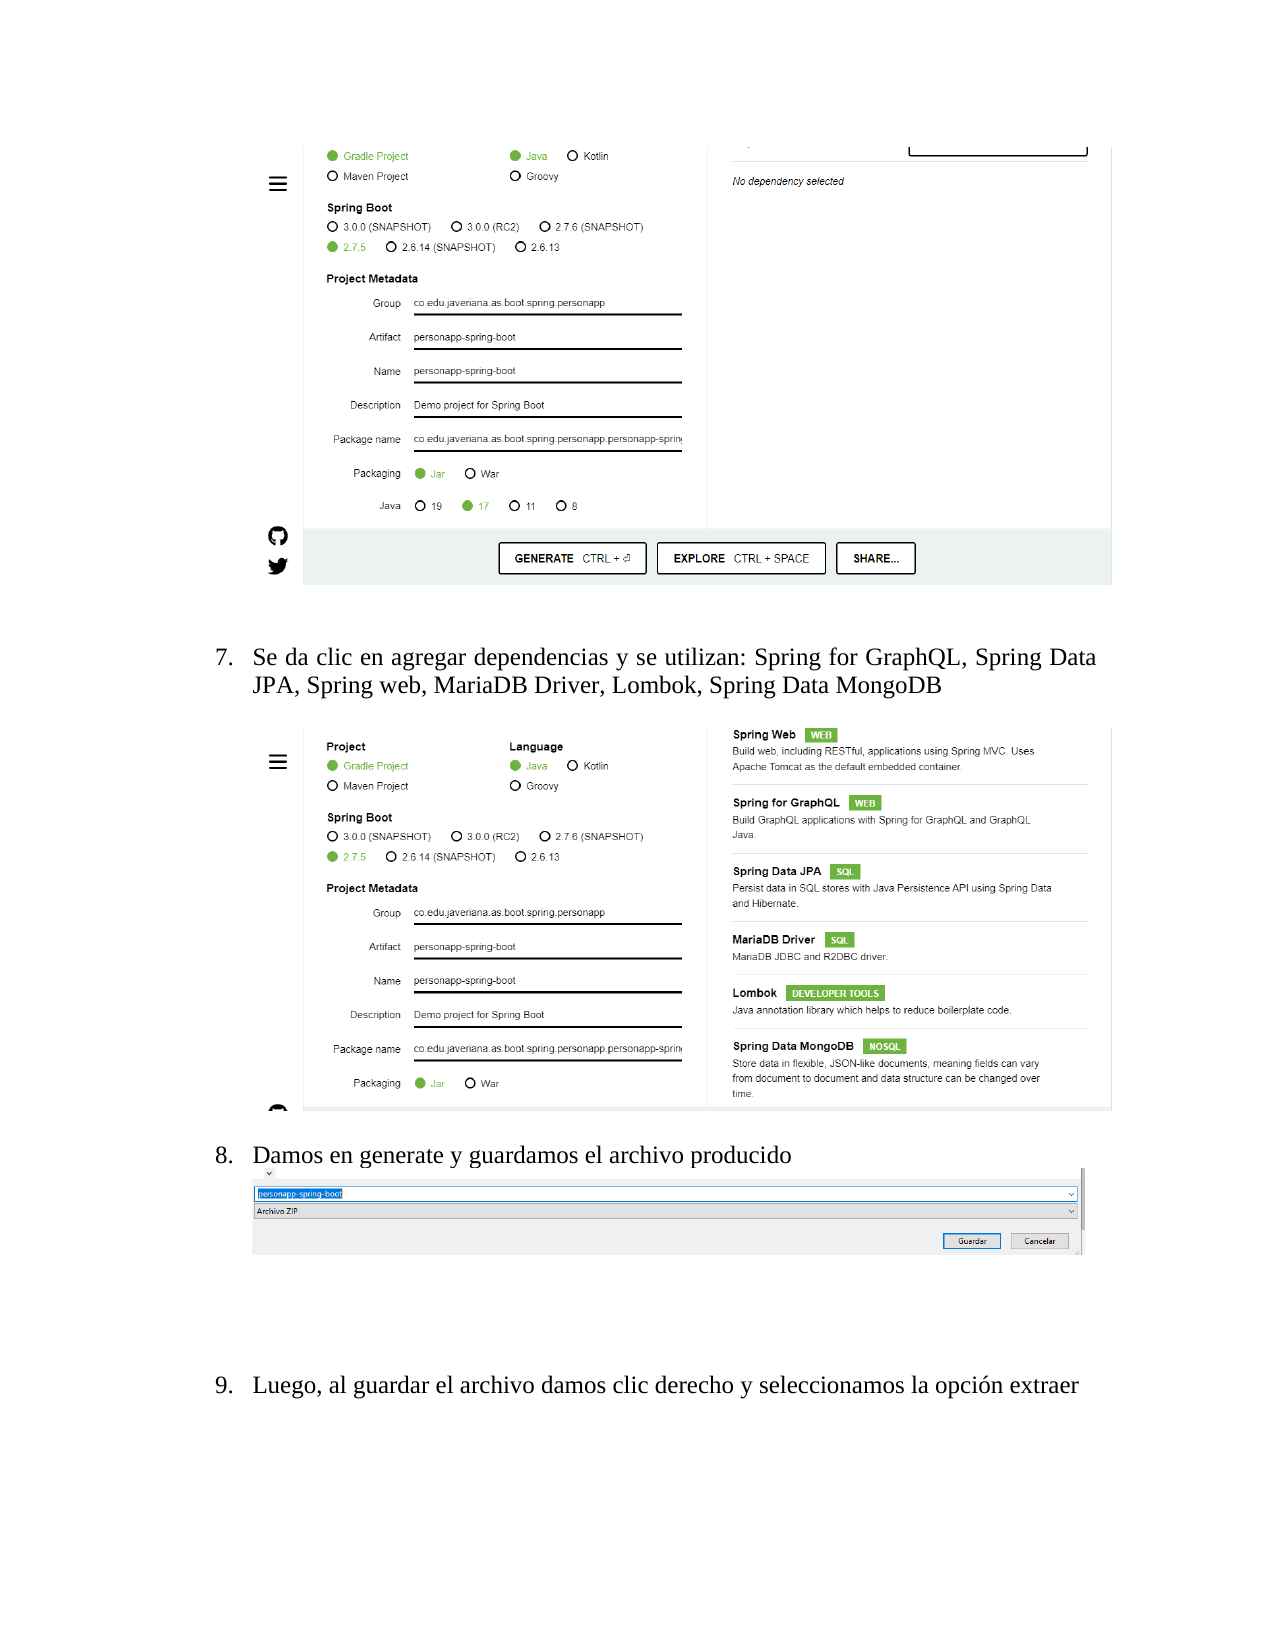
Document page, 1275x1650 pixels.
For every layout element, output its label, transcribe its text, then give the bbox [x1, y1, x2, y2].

picture [252, 1168, 1085, 1255]
list Se da clic en agregar dependencias y se utilizan: Spring for GraphQL, Spring Data JPA, Spring web, MariaDB Driver, Lombok, Spring Data MongoDB [215, 642, 1098, 699]
picture [252, 728, 1114, 1111]
picture [252, 147, 1113, 585]
list Luego, al guardar el archivo damos clic derecho y seleccionamos la opción extraer [215, 1370, 1098, 1398]
list Damos en generate y guardamos el archivo producido [215, 1140, 1098, 1168]
